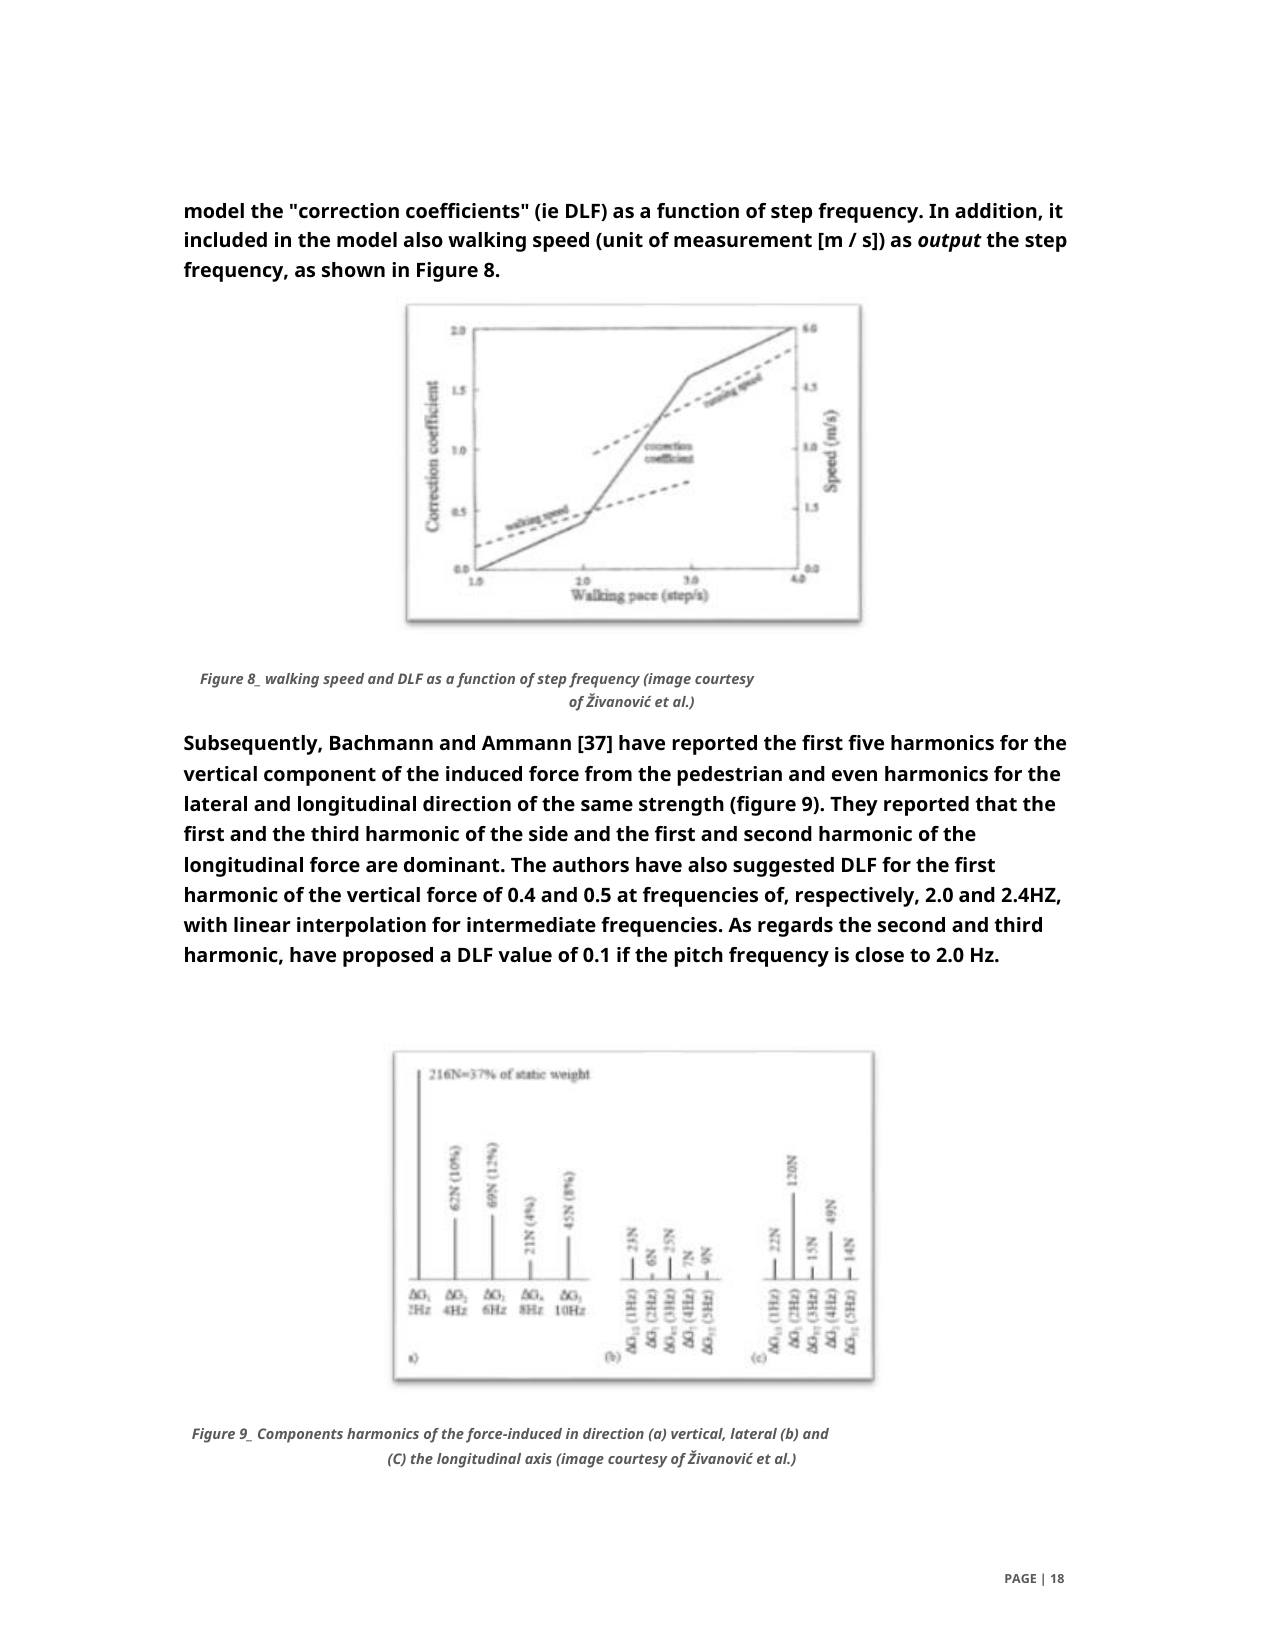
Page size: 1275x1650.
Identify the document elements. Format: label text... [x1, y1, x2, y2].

text model the "correction coefficients" (ie DLF) as a function of step frequency. In addition, it included in the model also walking speed (unit of measurement [m / s]) as output the step frequency, as shown in Figure 8. [183, 194, 1110, 283]
picture [395, 297, 873, 637]
text Figure 8_ walking speed and DLF as a function of step frequency (image courtesy of Živanović et al.) [200, 666, 758, 712]
text Figure 9_ Components harmonics of the force-induced in direction (a) vertical, lateral (b) and [192, 1424, 1125, 1444]
text Subsequently, Bachmann and Ammann [37] have reported the first five harmonics for the vertical component of the induced force from the pedestrian and even harmonics for the lateral and longitudinal direction of the same strength (figure 9). They reported that the first and the third harmonic of the side and the first and second harmonic of the longitudinal force are dominant. The authors have also suggested DLF for the first harmonic of the vertical force of 0.4 and 0.5 at frequencies of, respectively, 2.0 and 2.4HZ, with linear interpolation for intermediate frequencies. As regards the second and third harmonic, have proposed a DLF value of 0.1 if the pitch frequency is close to 2.0 Hz. [183, 727, 1094, 969]
text PAGE | 18 [1004, 1570, 1125, 1587]
picture [382, 1043, 886, 1396]
text (C) the longitudinal axis (image courtesy of Živanović et al.) [387, 1449, 1125, 1469]
